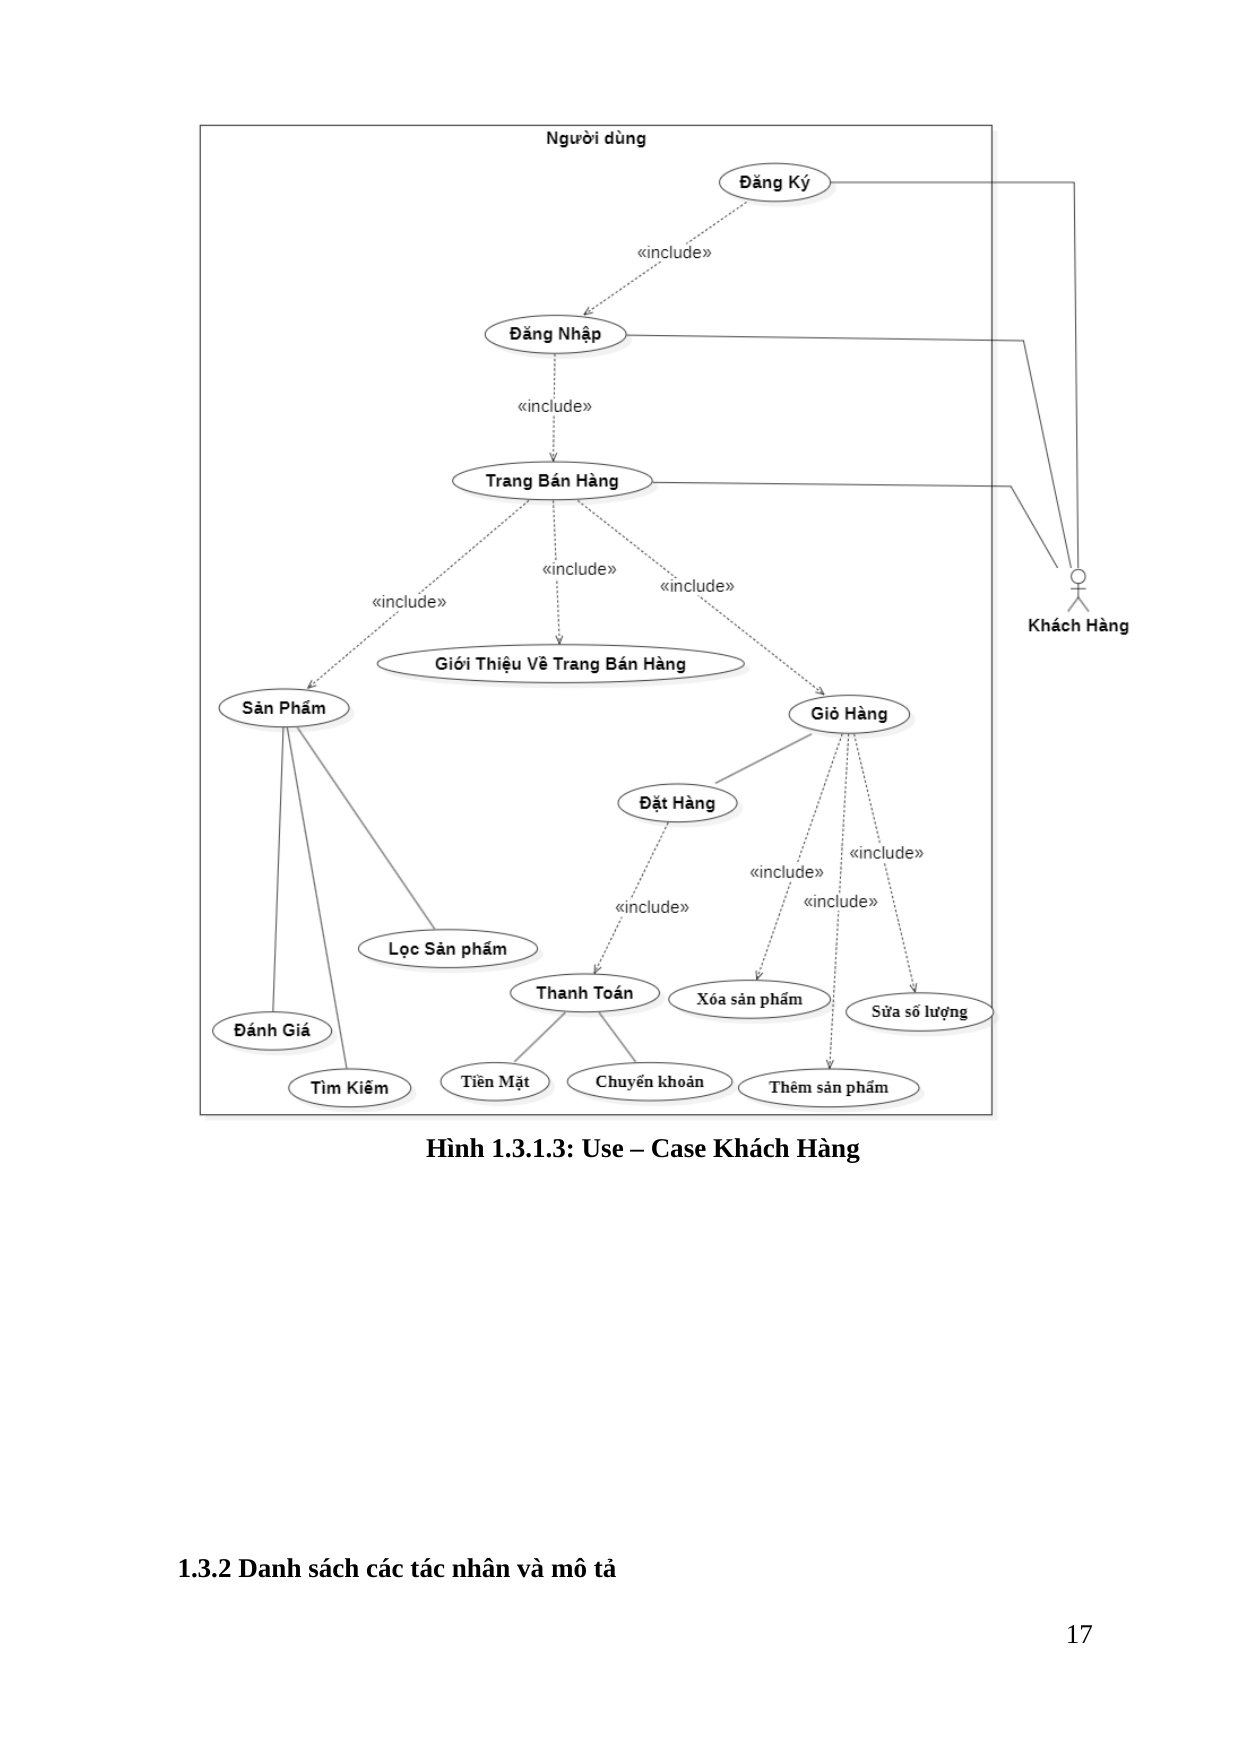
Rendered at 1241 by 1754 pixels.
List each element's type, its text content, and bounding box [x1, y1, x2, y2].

text 1.3.2 Danh sách các tác nhân và mô tả [118, 1552, 1092, 1584]
list Hình 1.3.1.3: Use – Case Khách Hàng [193, 1132, 1092, 1164]
